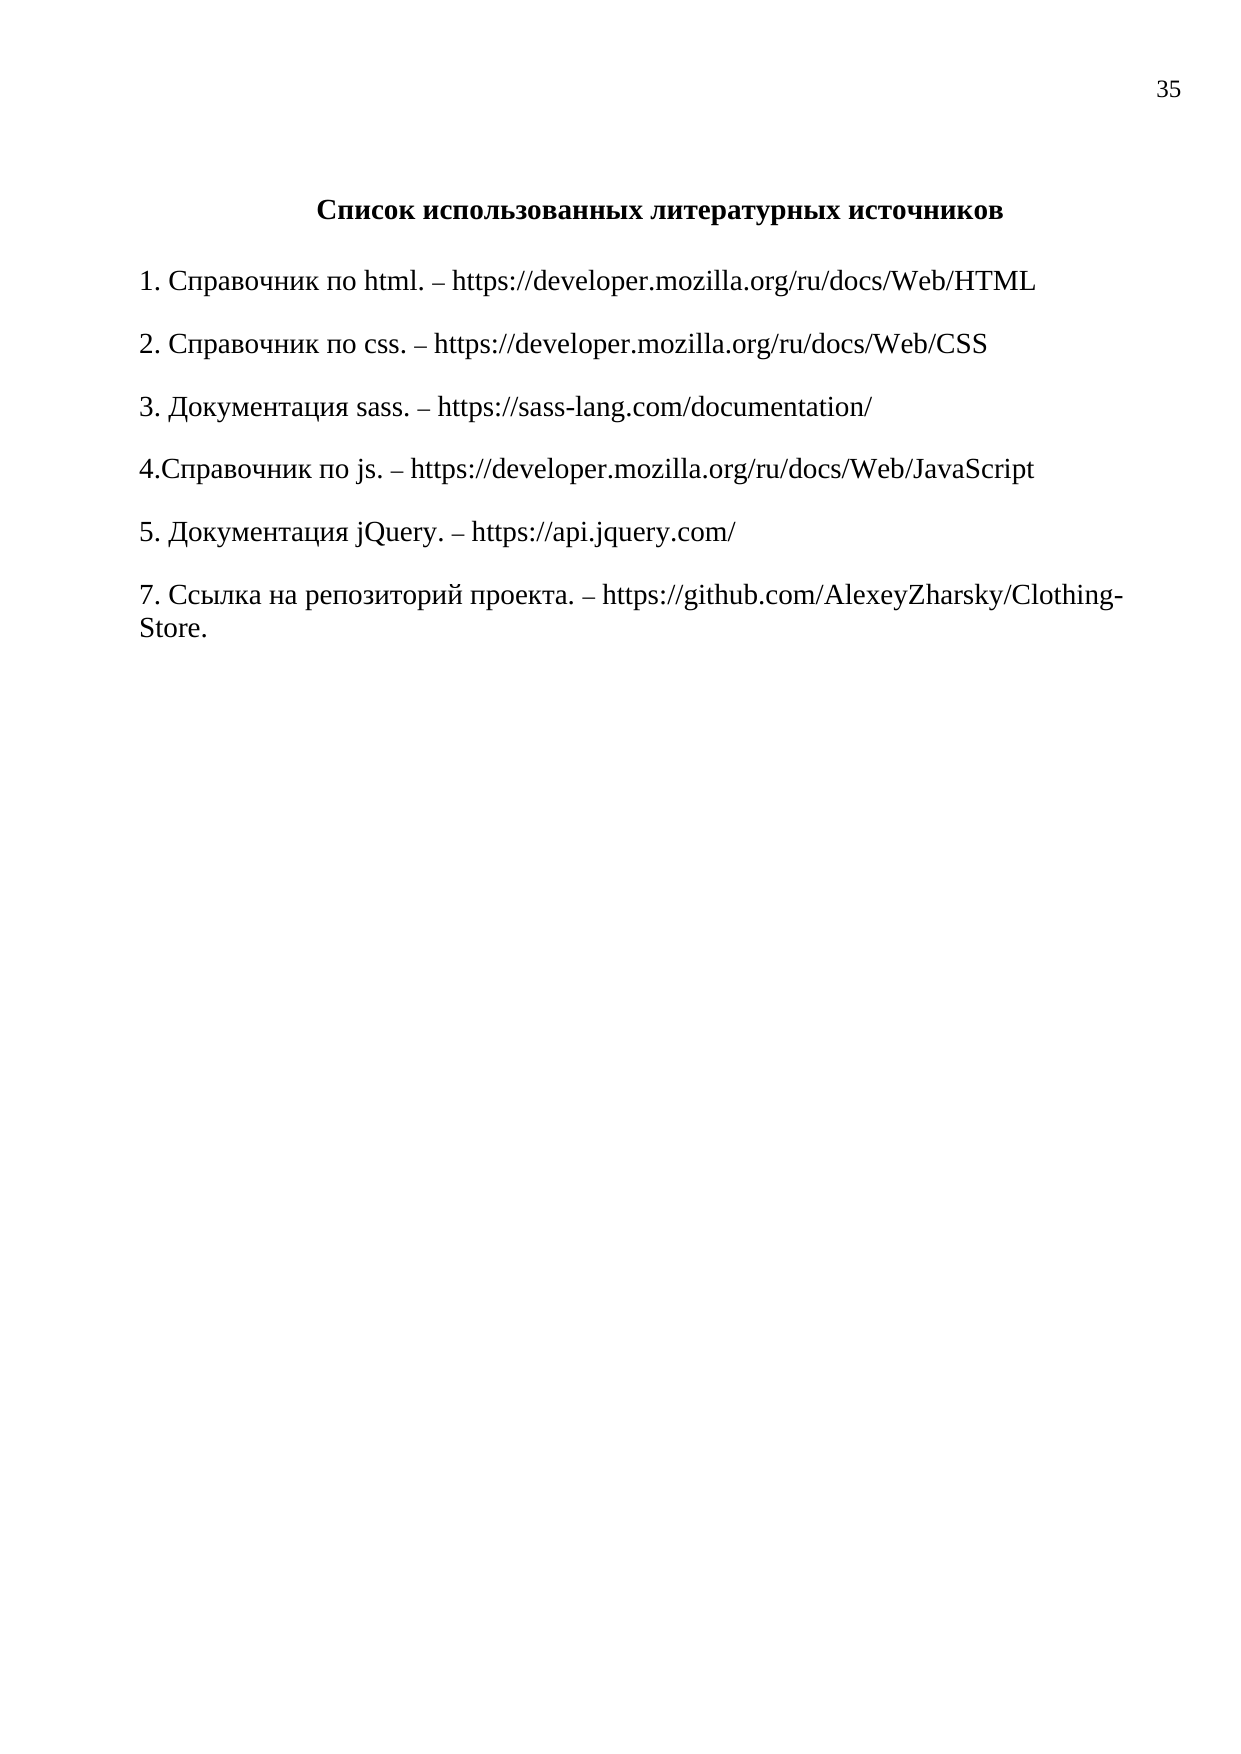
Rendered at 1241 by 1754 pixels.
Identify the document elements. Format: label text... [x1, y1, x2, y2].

text 5. Документация jQuery. – https://api.jquery.com/ [139, 514, 1181, 548]
text 1. Справочник по html. – https://developer.mozilla.org/ru/docs/Web/HTML [139, 263, 1181, 297]
text 7. Ссылка на репозиторий проекта. – https://github.com/AlexeyZharsky/Clothing-Store. [139, 577, 1181, 644]
text 4.Справочник по js. – https://developer.mozilla.org/ru/docs/Web/JavaScript [139, 452, 1181, 485]
text 2. Справочник по сss. – https://developer.mozilla.org/ru/docs/Web/CSS [139, 326, 1181, 360]
text 3. Документация sass. – https://sass-lang.com/documentation/ [139, 389, 1181, 422]
text Список использованных литературных источников [139, 192, 1181, 226]
